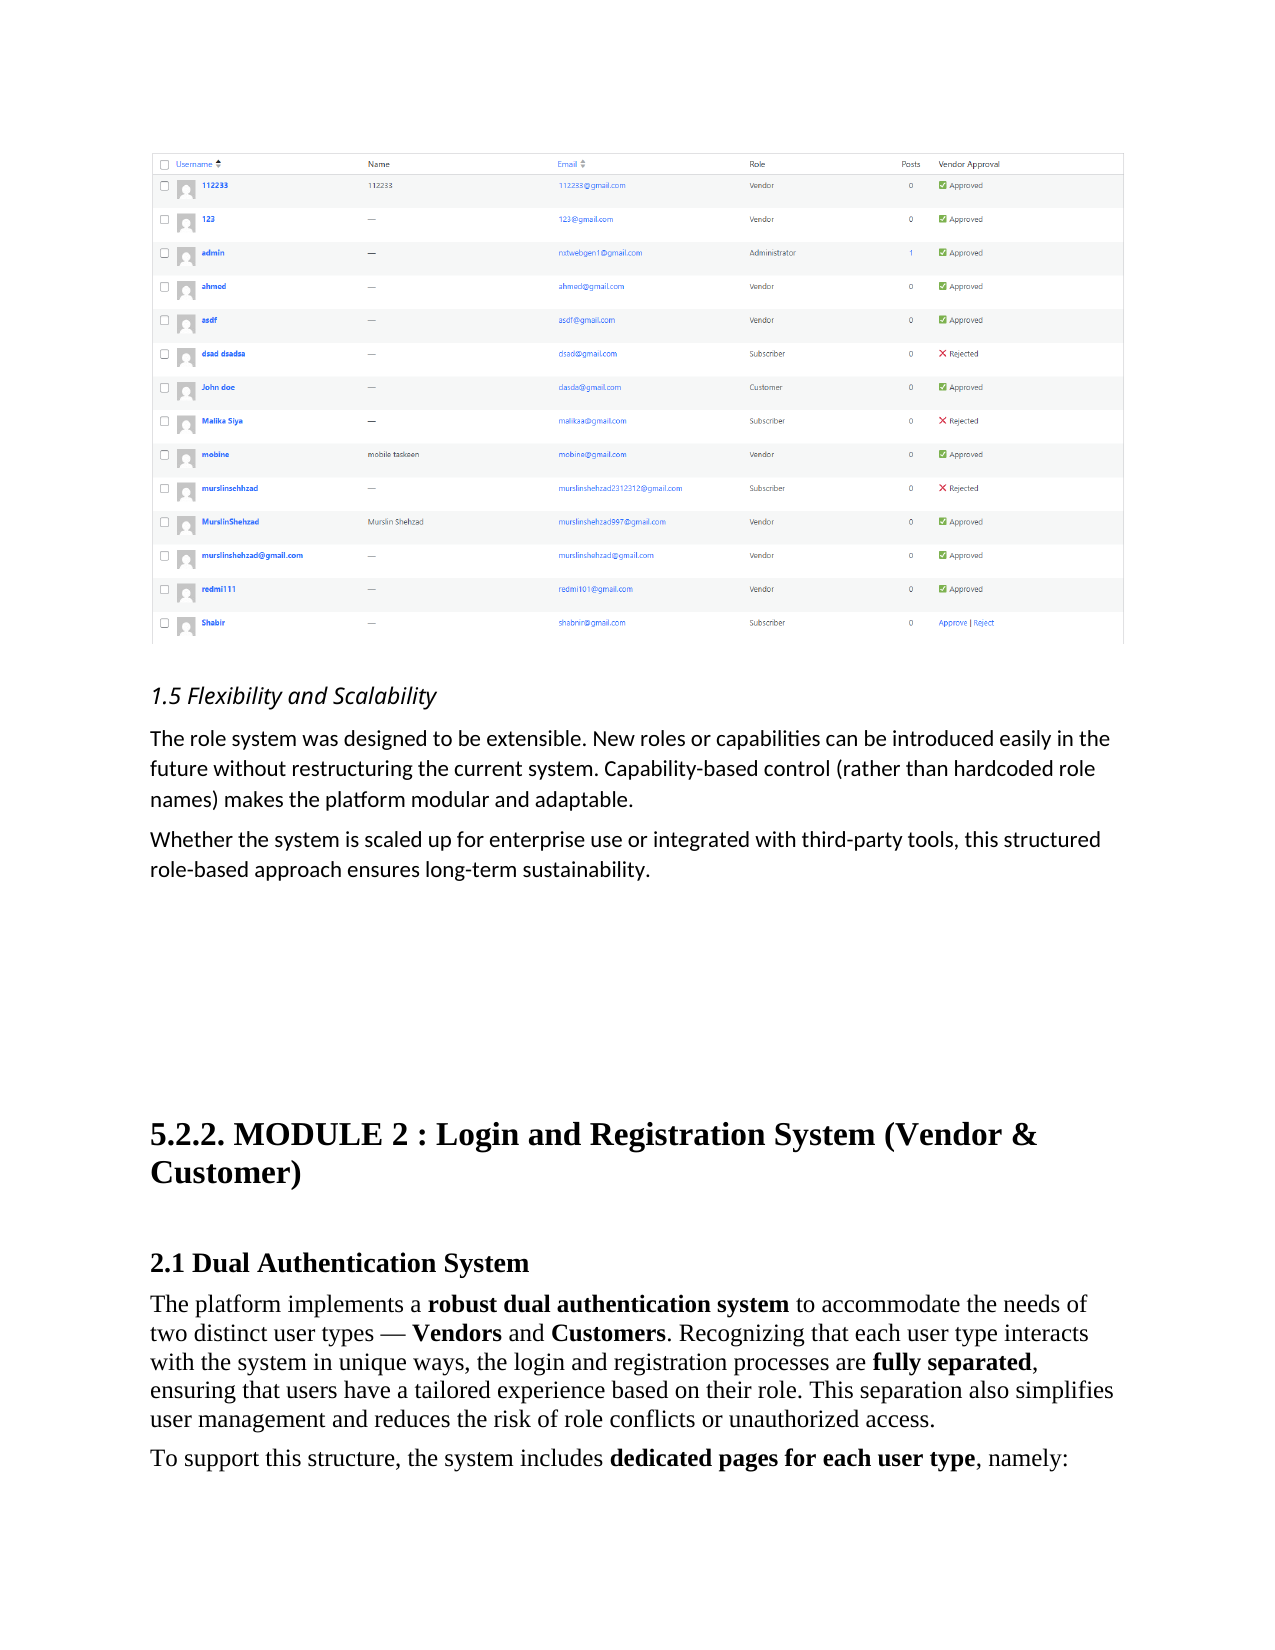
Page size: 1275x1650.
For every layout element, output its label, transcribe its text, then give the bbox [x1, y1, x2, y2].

text The role system was designed to be extensible. New roles or capabilities can be introduced easily in the future without restructuring the current system. Capability-based control (rather than hardcoded role names) makes the platform modular and adaptable. [150, 724, 1125, 813]
text Whether the system is scaled up for enterprise use or integrated with third-party tools, this structured role-based approach ensures long-term sustainability. [150, 825, 1125, 884]
text To support this structure, the system includes dedicated pages for each user type, namely: [150, 1443, 1125, 1472]
text 2.1 Dual Authentication System [150, 1246, 1125, 1279]
text 5.2.2. MODULE 2 : Login and Registration System (Vendor & Customer) [150, 1114, 1125, 1191]
text 1.5 Flexibility and Scalability [150, 680, 1125, 711]
picture [150, 150, 1125, 644]
text The platform implements a robust dual authentication system to accommodate the needs of two distinct user types — Vendors and Customers. Recognizing that each user type interacts with the system in unique ways, the login and registration processes are fully separated, ensuring that users have a tailored experience based on their role. This separation also simplifies user management and reduces the risk of role conflicts or unauthorized access. [150, 1289, 1125, 1433]
